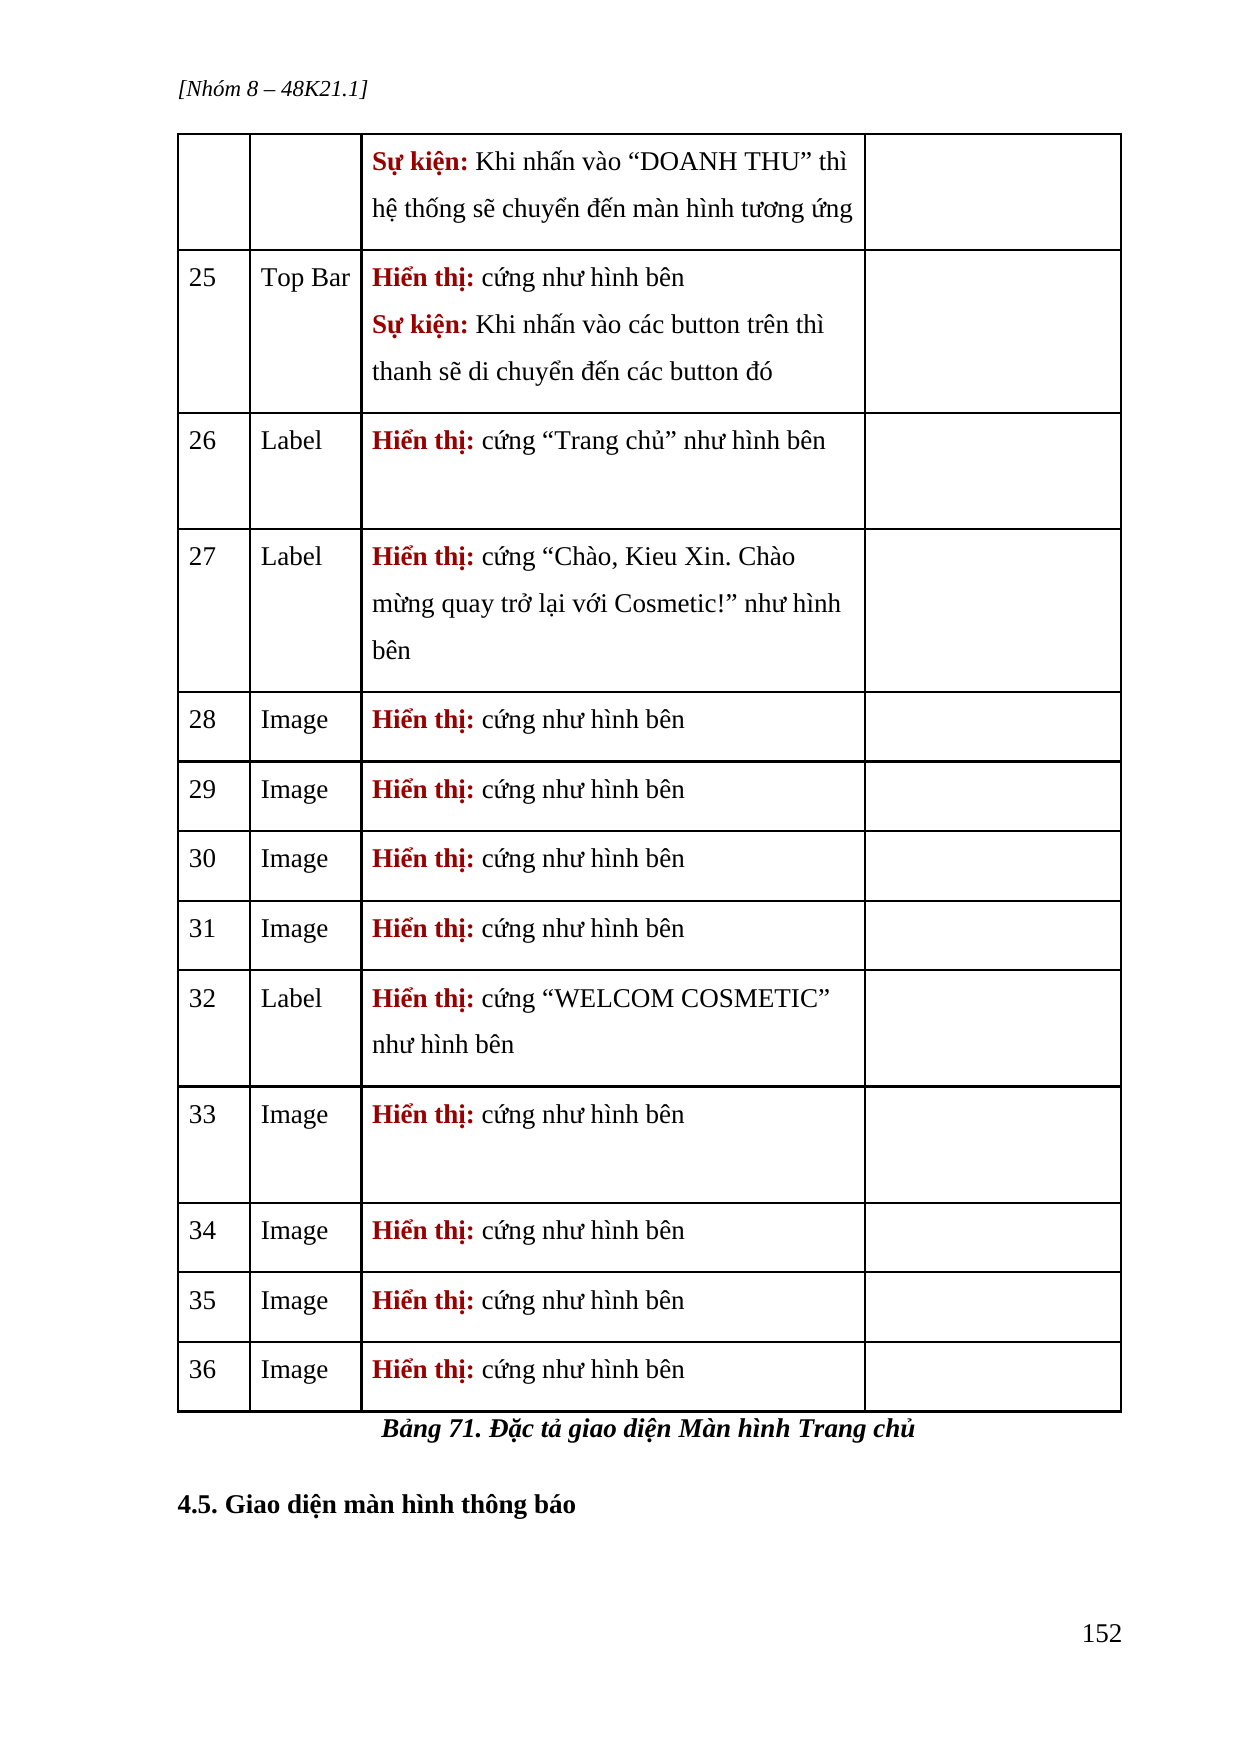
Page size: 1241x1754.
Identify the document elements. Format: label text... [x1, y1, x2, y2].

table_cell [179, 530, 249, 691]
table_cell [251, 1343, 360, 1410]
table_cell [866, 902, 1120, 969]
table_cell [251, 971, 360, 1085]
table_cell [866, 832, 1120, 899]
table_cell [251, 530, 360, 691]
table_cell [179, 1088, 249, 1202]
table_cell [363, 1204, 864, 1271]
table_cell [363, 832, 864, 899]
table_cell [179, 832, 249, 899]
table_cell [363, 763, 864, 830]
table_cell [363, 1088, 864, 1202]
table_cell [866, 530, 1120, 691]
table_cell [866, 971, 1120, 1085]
subtitle 4.5. Giao diện màn hình thông báo [177, 1488, 1122, 1519]
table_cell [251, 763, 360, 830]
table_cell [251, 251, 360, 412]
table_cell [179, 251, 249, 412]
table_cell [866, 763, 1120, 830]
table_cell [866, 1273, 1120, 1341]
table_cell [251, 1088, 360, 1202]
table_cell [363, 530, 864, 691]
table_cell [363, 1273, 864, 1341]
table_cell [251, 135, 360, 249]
text Bảng . Đặc tả giao diện Màn hình Trang chủ [177, 1413, 1122, 1444]
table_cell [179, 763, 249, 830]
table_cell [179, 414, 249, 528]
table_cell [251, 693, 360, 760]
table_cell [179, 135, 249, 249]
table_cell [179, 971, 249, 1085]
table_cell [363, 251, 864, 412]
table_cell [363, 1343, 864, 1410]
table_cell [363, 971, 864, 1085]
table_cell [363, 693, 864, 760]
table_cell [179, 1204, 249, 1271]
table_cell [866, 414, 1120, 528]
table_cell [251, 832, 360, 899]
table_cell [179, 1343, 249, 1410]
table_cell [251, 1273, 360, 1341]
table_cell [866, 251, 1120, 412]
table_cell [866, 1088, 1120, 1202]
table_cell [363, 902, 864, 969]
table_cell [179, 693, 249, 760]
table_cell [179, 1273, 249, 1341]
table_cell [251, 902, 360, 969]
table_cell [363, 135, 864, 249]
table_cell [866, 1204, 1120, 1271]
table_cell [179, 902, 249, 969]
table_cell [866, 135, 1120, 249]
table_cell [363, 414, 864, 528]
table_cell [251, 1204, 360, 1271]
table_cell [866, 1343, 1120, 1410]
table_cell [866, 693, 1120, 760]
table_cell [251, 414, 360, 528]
